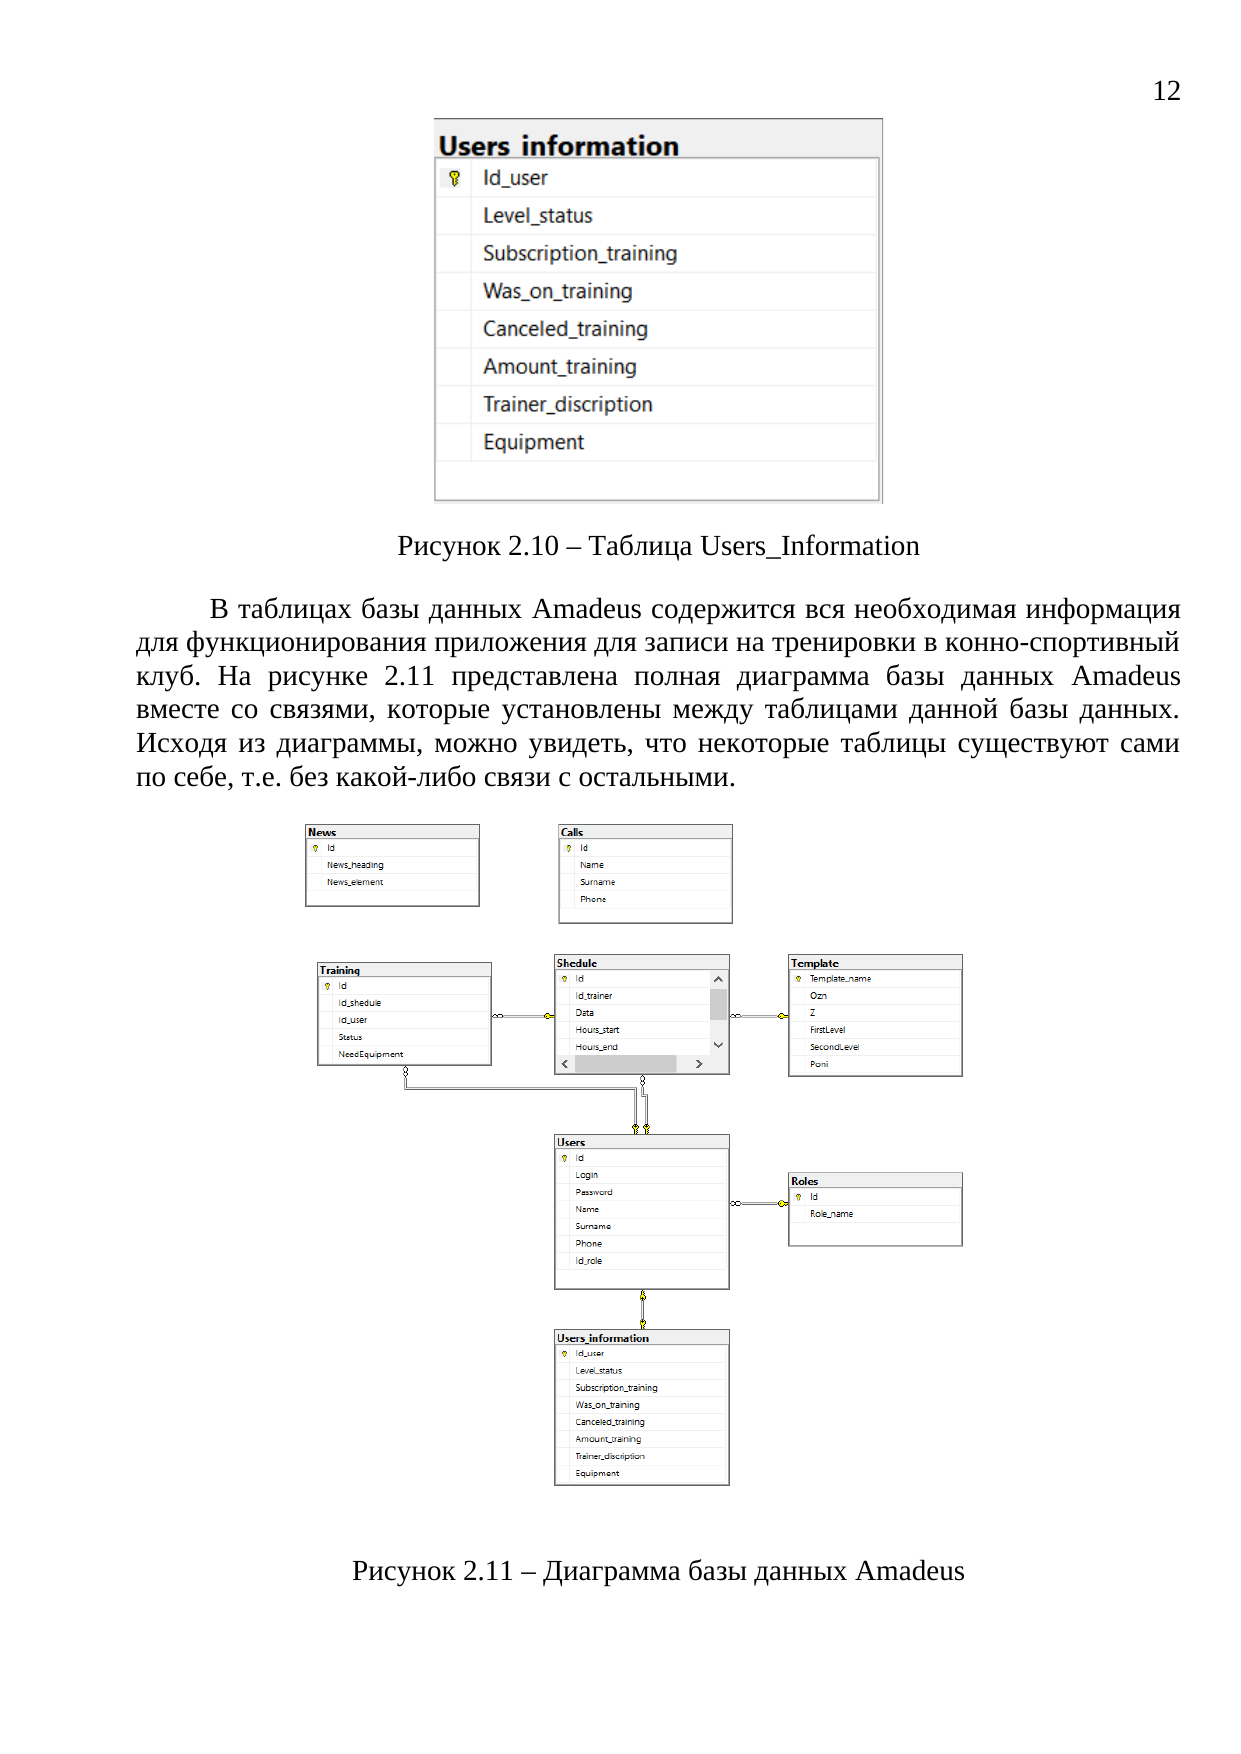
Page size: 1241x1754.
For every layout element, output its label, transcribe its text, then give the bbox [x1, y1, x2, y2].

text В таблицах базы данных Amadeus содержится вся необходимая информация для функционирования приложения для записи на тренировки в конно-спортивный клуб. На рисунке 2.11 представлена полная диаграмма базы данных Amadeus вместе со связями, которые установлены между таблицами данной базы данных. Исходя из диаграммы, можно увидеть, что некоторые таблицы существуют сами по себе, т.е. без какой-либо связи с остальными. [136, 658, 1181, 792]
picture [433, 118, 884, 504]
text Рисунок 2.10 – Таблица Users_Information [136, 528, 1181, 562]
text В таблицах базы данных Amadeus содержится вся необходимая информация для функционирования приложения для записи на тренировки в конно-спортивный клуб. На рисунке 2.11 представлена полная диаграмма базы данных Amadeus вместе со связями, которые установлены между таблицами данной базы данных. Исходя из диаграммы, можно увидеть, что некоторые таблицы существуют сами по себе, т.е. без какой-либо связи с остальными. [136, 591, 1181, 625]
picture [294, 817, 1023, 1529]
text Рисунок 2.11 – Диаграмма базы данных Amadeus [136, 1553, 1181, 1587]
